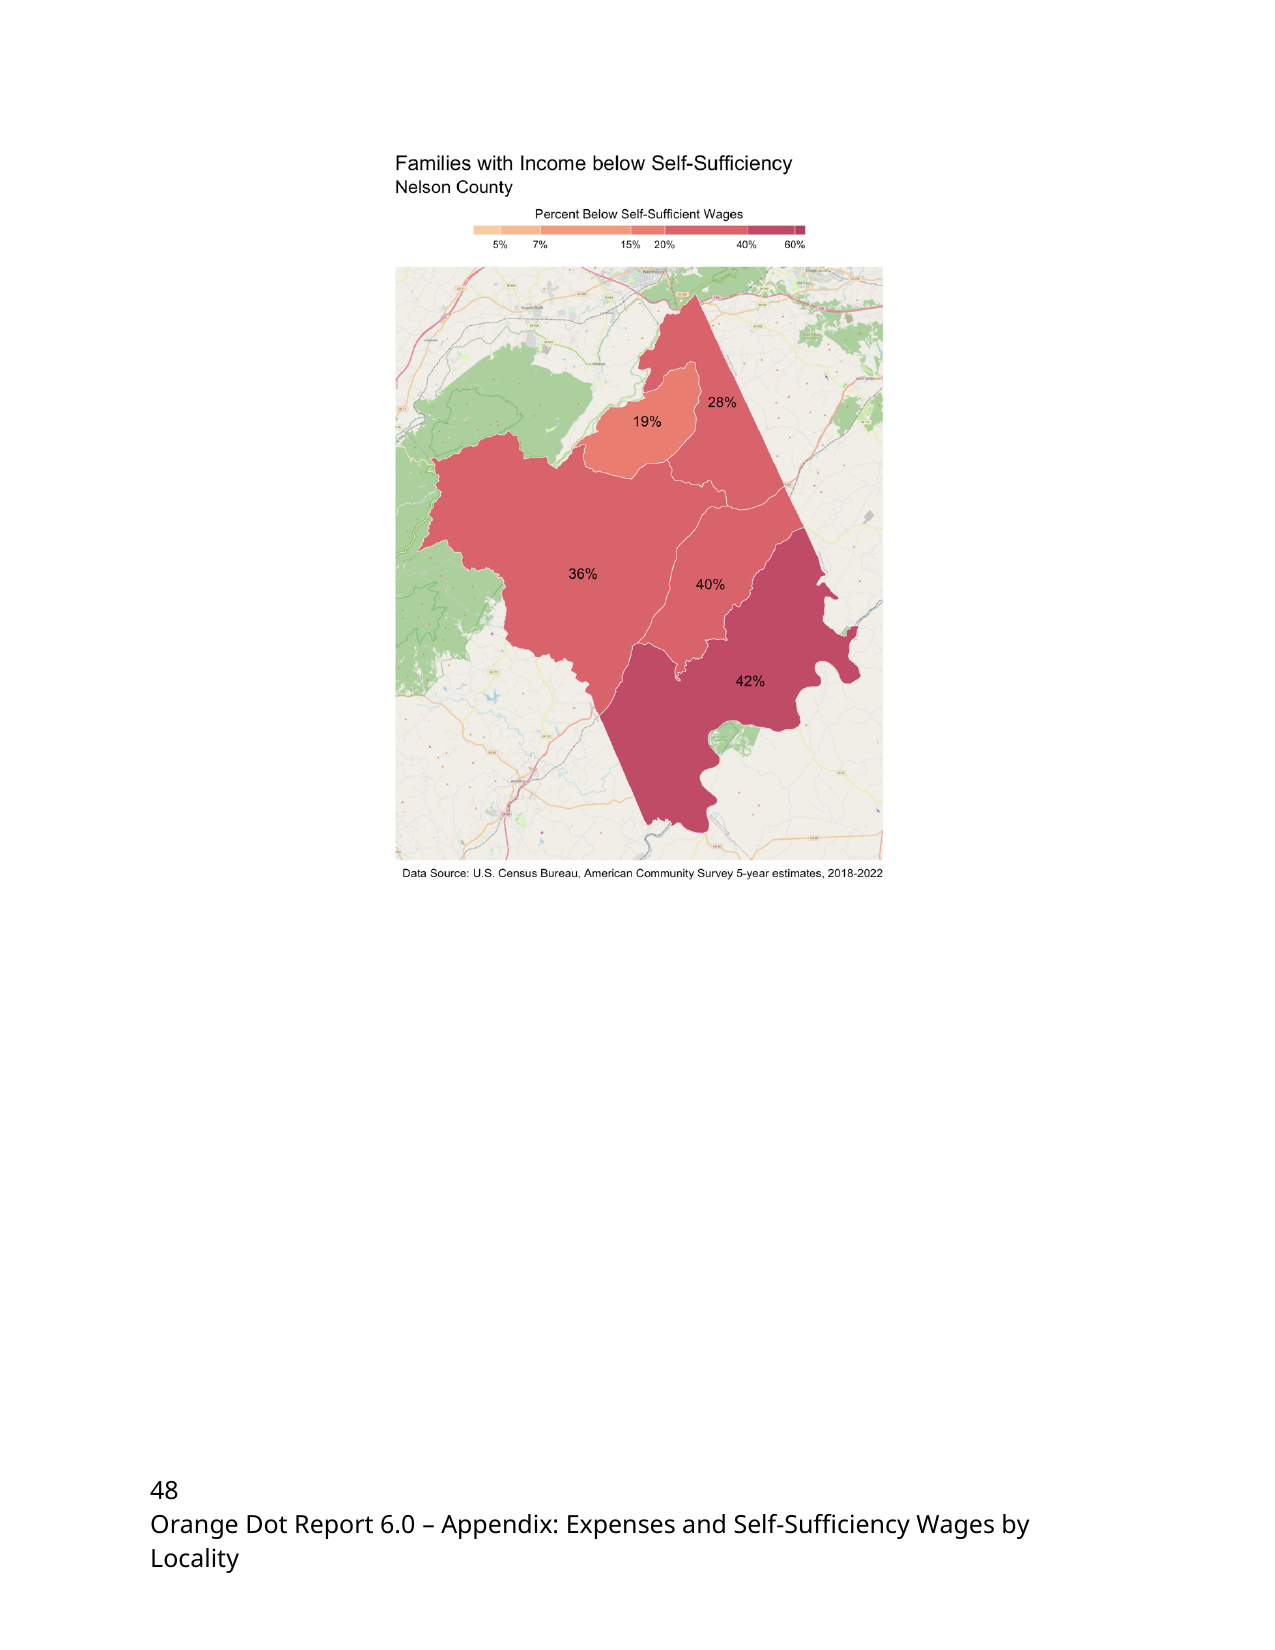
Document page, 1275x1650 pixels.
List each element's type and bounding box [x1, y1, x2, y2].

picture [315, 150, 960, 885]
